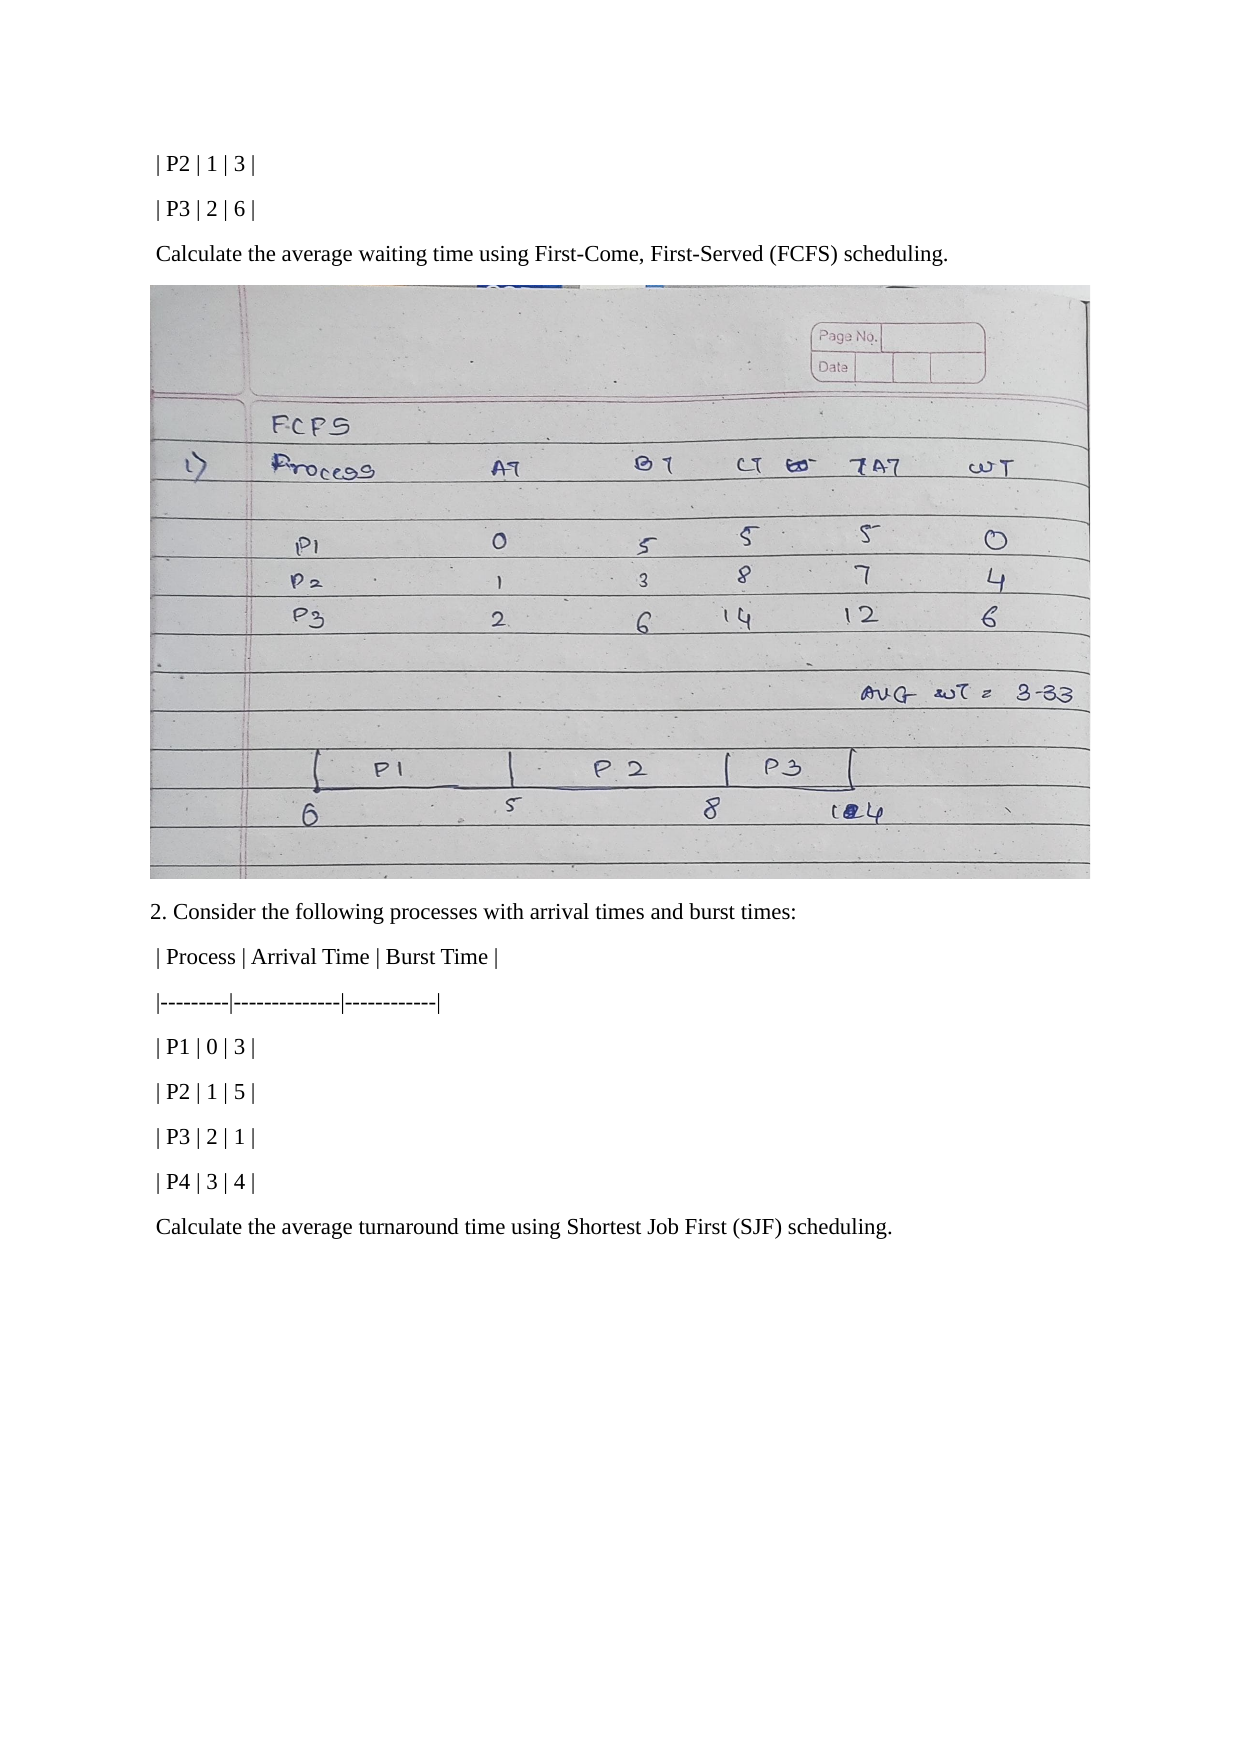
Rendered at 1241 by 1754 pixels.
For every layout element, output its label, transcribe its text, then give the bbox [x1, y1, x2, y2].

picture [150, 285, 1091, 879]
text 2. Consider the following processes with arrival times and burst times: [150, 898, 1090, 924]
text | P3 | 2 | 1 | [150, 1123, 1090, 1149]
text | P1 | 0 | 3 | [150, 1033, 1090, 1059]
text | P2 | 1 | 3 | [150, 150, 1090, 176]
text | P3 | 2 | 6 | [150, 195, 1090, 221]
text Calculate the average waiting time using First-Come, First-Served (FCFS) scheduling. [150, 240, 1090, 267]
text | P2 | 1 | 5 | [150, 1078, 1090, 1104]
text | Process | Arrival Time | Burst Time | [150, 943, 1090, 969]
text |---------|--------------|------------| [150, 988, 1090, 1014]
text | P4 | 3 | 4 | [150, 1168, 1090, 1195]
text Calculate the average turnaround time using Shortest Job First (SJF) scheduling. [150, 1213, 1090, 1240]
